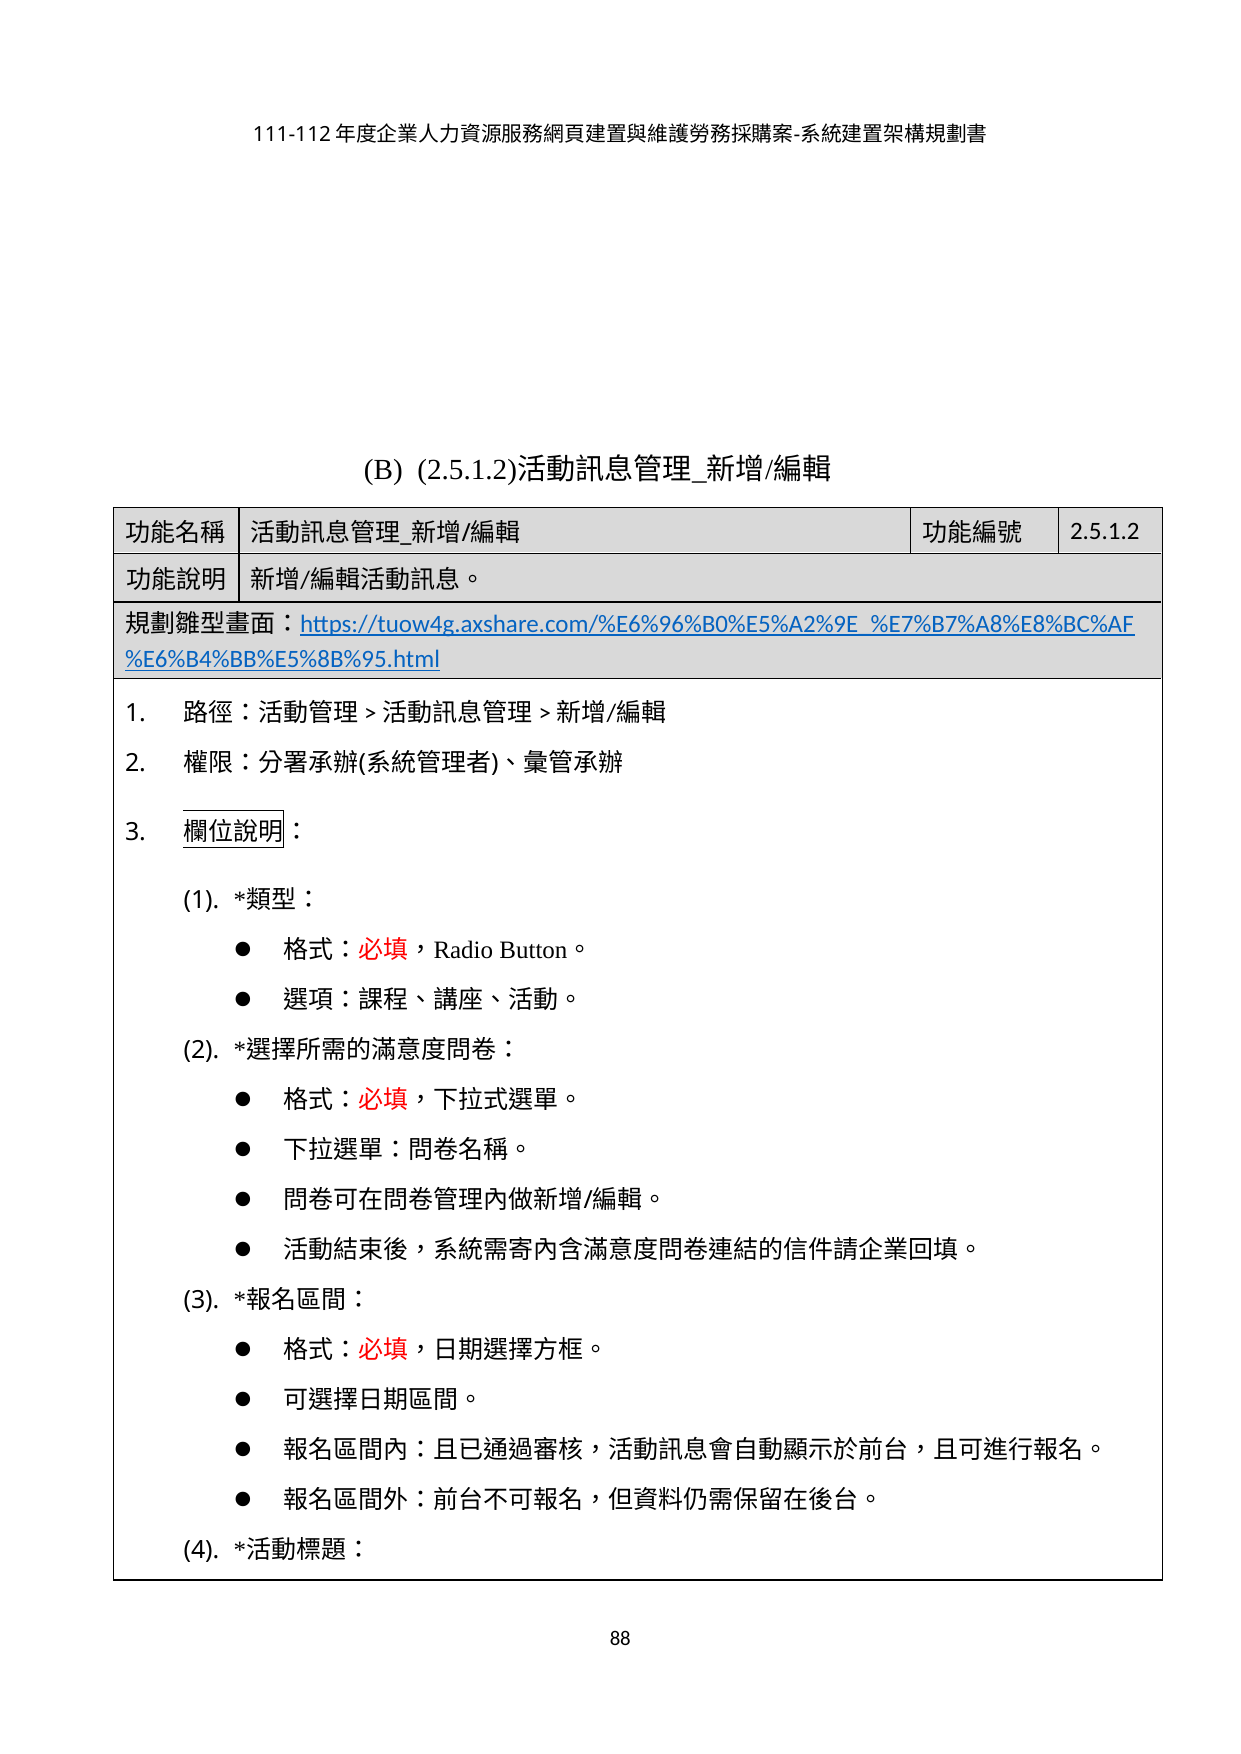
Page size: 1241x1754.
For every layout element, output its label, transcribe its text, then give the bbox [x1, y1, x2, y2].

list (B) (2.5.1.2)活動訊息管理_新增/編輯 [364, 446, 1053, 488]
table_header 活動訊息管理_新增/編輯 [240, 508, 910, 552]
table_header 功能編號 [911, 508, 1058, 552]
table_cell 規劃雛型畫面：https://tuow4g.axshare.com/%E6%96%B0%E5%A2%9E_%E7%B7%A8%E8%BC%AF%E6%B4%BB%E5%8B%95.html [114, 601, 1162, 678]
table_cell 功能說明 [114, 554, 238, 601]
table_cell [114, 678, 1162, 1579]
table_header 2.5.1.2 [1059, 508, 1162, 552]
table_header 功能名稱 [114, 508, 238, 552]
table_cell 新增/編輯活動訊息。 [240, 553, 1162, 601]
